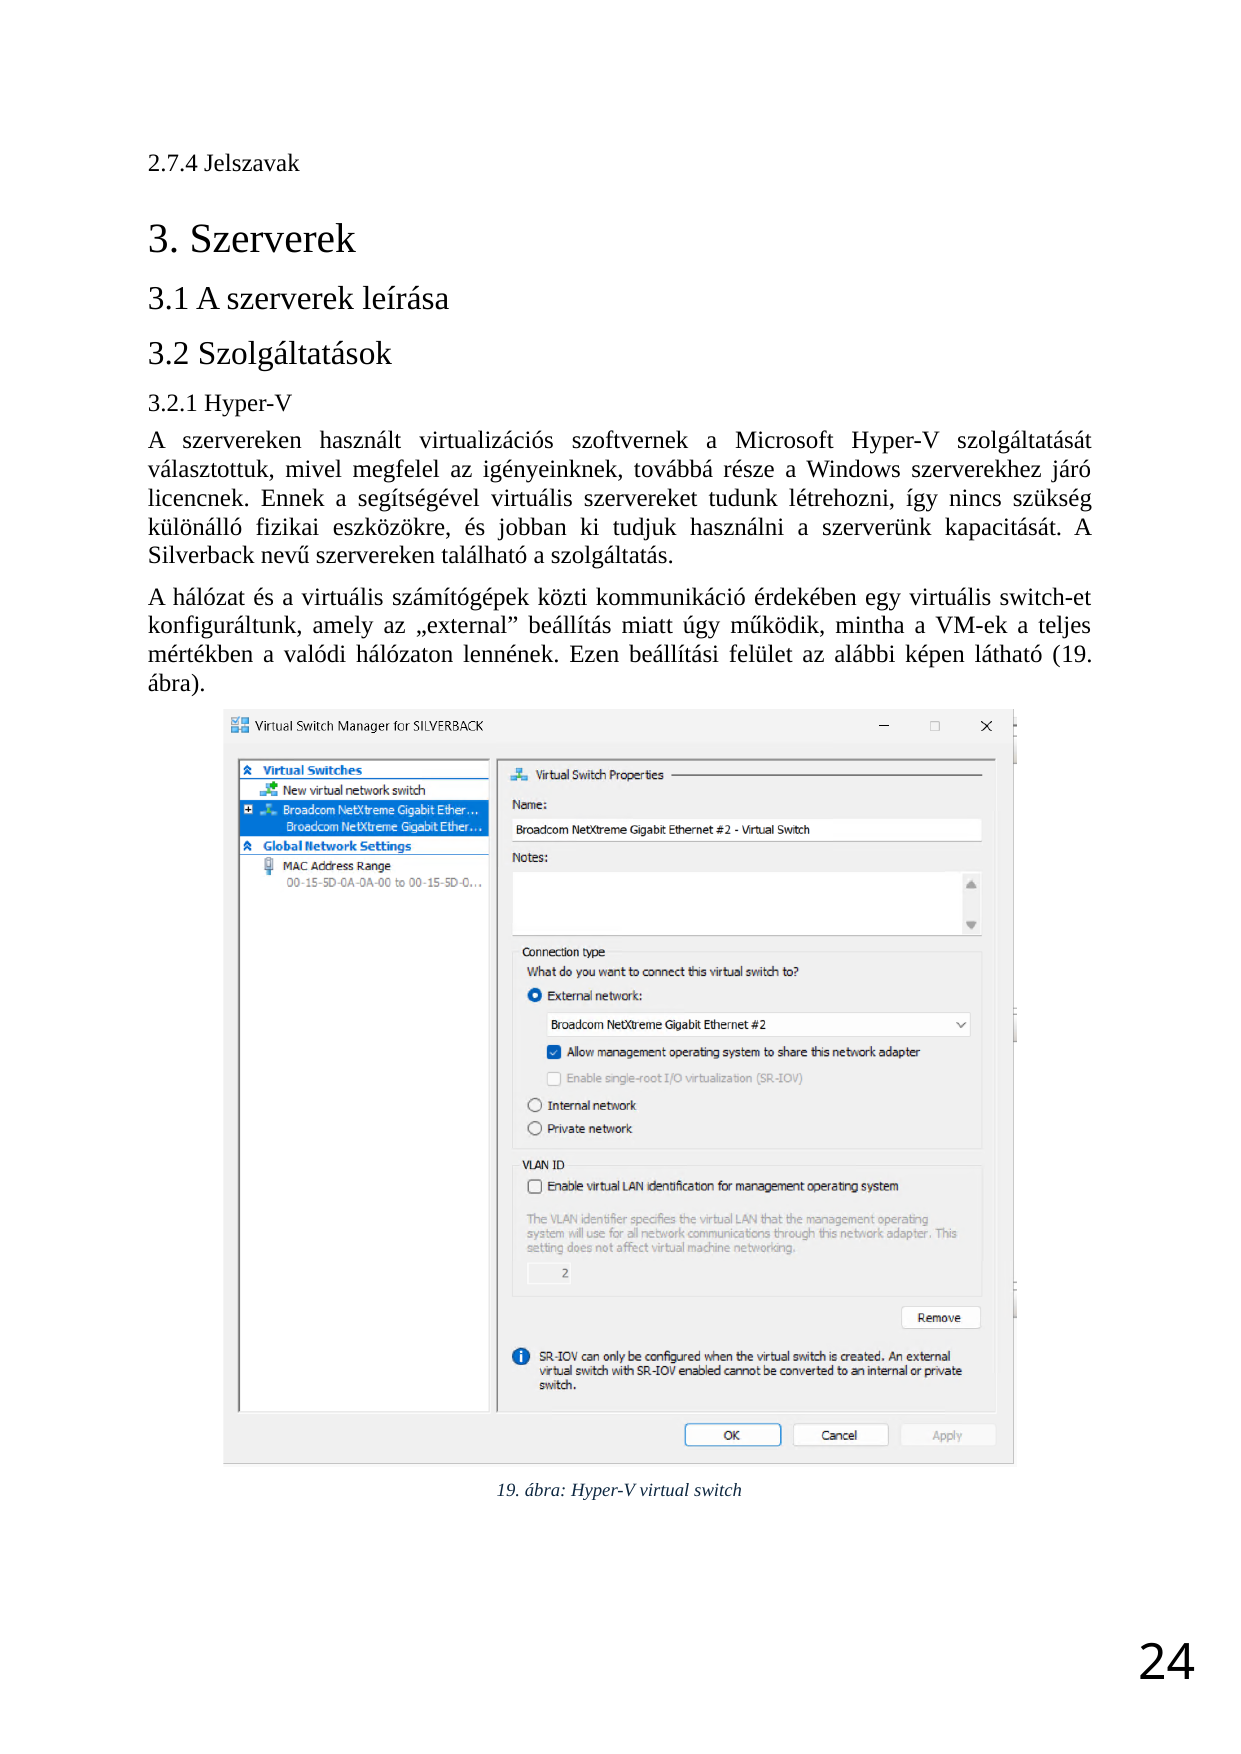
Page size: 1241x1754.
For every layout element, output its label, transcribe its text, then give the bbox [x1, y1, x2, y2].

text 19. ábra: Hyper-V virtual switch [148, 1479, 1092, 1500]
subtitle 3. Szerverek [148, 214, 1092, 262]
subtitle 3.2.1 Hyper-V [148, 388, 1092, 417]
subtitle 2.7.4 Jelszavak [148, 148, 1092, 176]
text A szervereken használt virtualizációs szoftvernek a Microsoft Hyper-V szolgáltatását választottuk, mivel megfelel az igényeinknek, továbbá része a Windows szerverekhez járó licencnek. Ennek a segítségével virtuális szervereket tudunk létrehozni, így nincs szükség különálló fizikai eszközökre, és jobban ki tudjuk használni a szerverünk kapacitását. A Silverback nevű szervereken található a szolgáltatás. [148, 426, 1092, 569]
picture [223, 709, 1017, 1467]
subtitle 3.2 Szolgáltatások [148, 333, 1092, 372]
subtitle 3.1 A szerverek leírása [148, 278, 1092, 317]
text A hálózat és a virtuális számítógépek közti kommunikáció érdekében egy virtuális switch-et konfiguráltunk, amely az „external” beállítás miatt úgy működik, mintha a VM-ek a teljes mértékben a valódi hálózaton lennének. Ezen beállítási felület az alábbi képen látható (19. ábra). [148, 582, 1092, 697]
